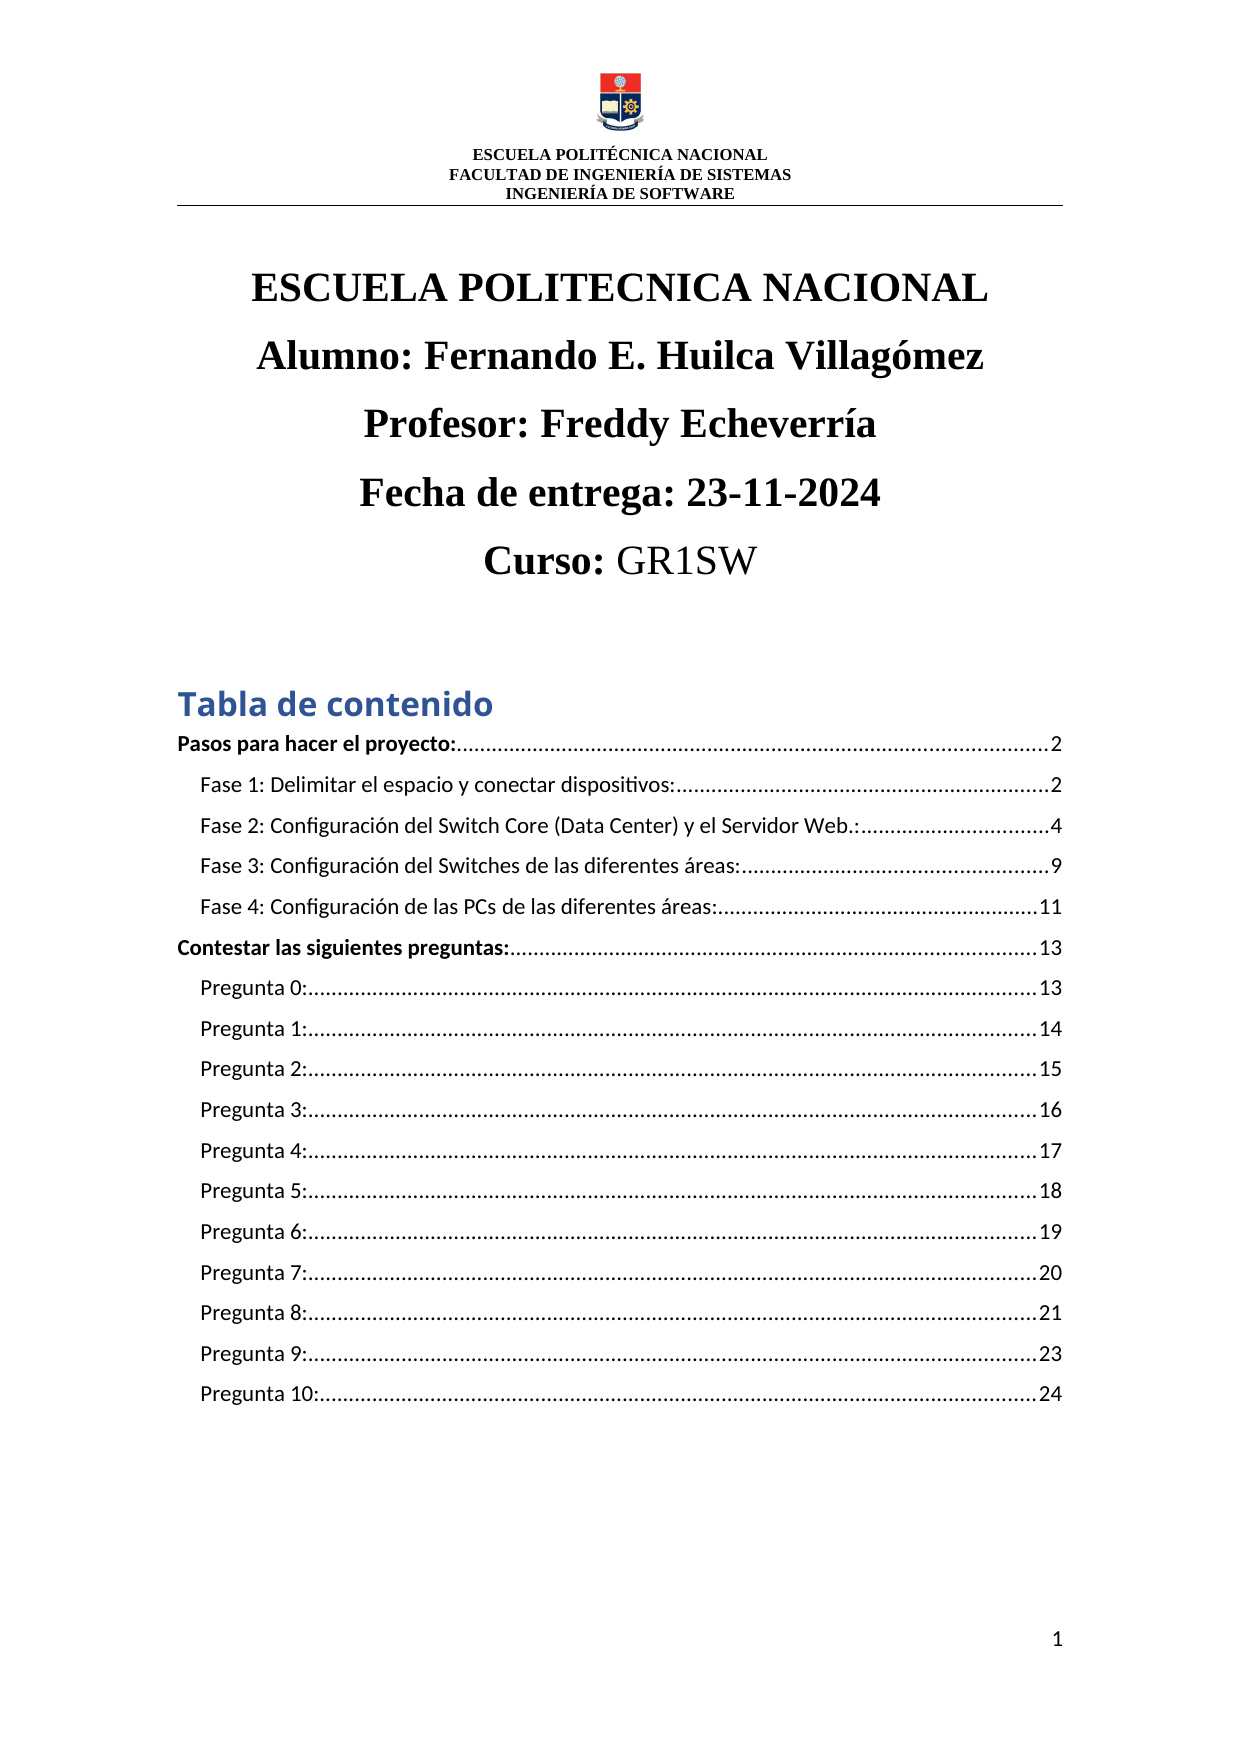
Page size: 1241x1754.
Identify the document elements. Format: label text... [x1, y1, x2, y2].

text Curso: GR1SW [177, 536, 1063, 583]
picture [596, 73, 644, 131]
text Alumno: Fernando E. Huilca Villagómez [177, 331, 1063, 378]
text Fecha de entrega: 23-11-2024 [177, 467, 1063, 515]
text Profesor: Freddy Echeverría [177, 399, 1063, 447]
text ESCUELA POLITECNICA NACIONAL [177, 262, 1063, 310]
